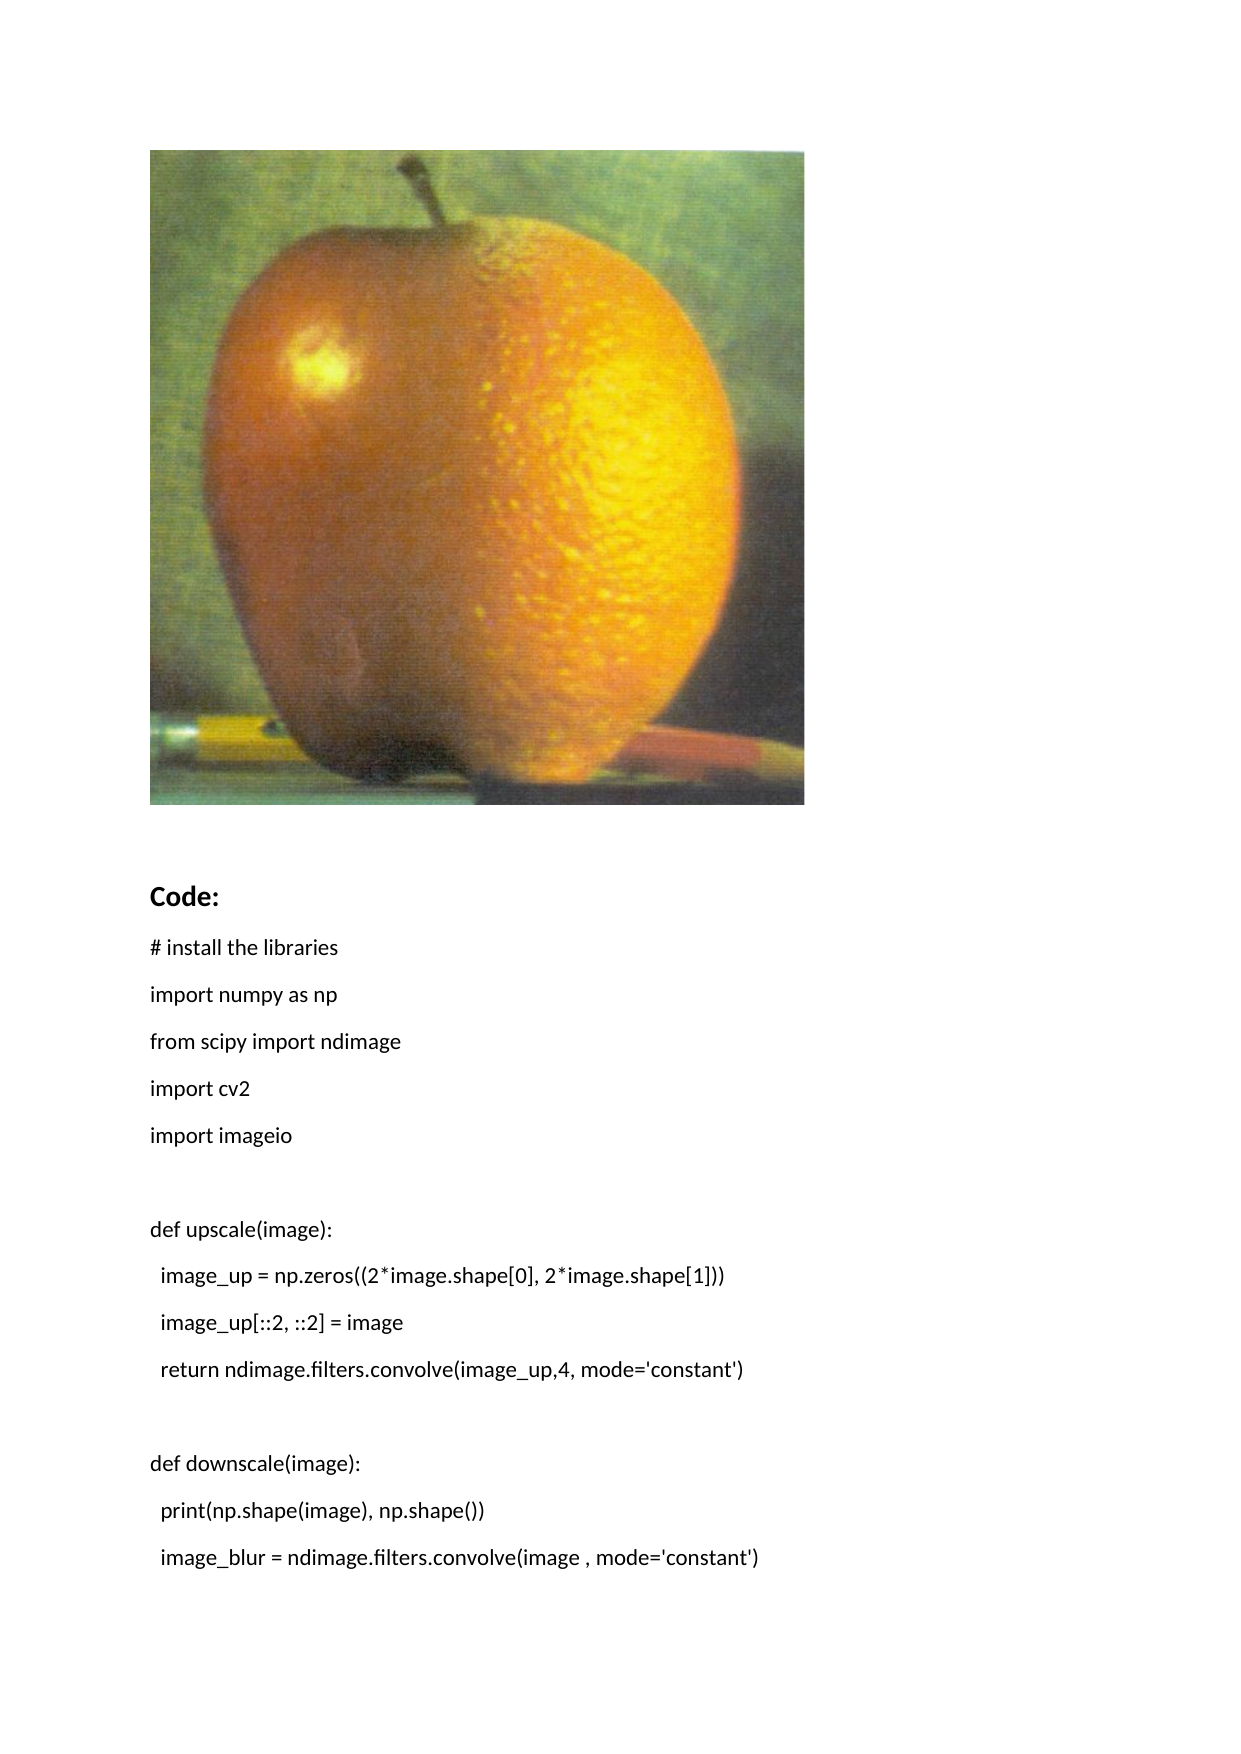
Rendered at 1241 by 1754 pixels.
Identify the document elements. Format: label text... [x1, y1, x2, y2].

text import numpy as np [150, 980, 1090, 1008]
text return ndimage.filters.convolve(image_up,4, mode='constant') [150, 1355, 1090, 1383]
picture [150, 150, 805, 805]
text import cv2 [150, 1074, 1090, 1102]
text Code: [150, 878, 1090, 914]
text image_blur = ndimage.filters.convolve(image , mode='constant') [150, 1543, 1090, 1571]
text print(np.shape(image), np.shape()) [150, 1496, 1090, 1524]
text image_up[::2, ::2] = image [150, 1308, 1090, 1337]
text def downscale(image): [150, 1449, 1090, 1477]
text from scipy import ndimage [150, 1027, 1090, 1055]
text # install the libraries [150, 933, 1090, 962]
text image_up = np.zeros((2*image.shape[0], 2*image.shape[1])) [150, 1262, 1090, 1290]
text import imageio [150, 1121, 1090, 1149]
text def upscale(image): [150, 1215, 1090, 1243]
